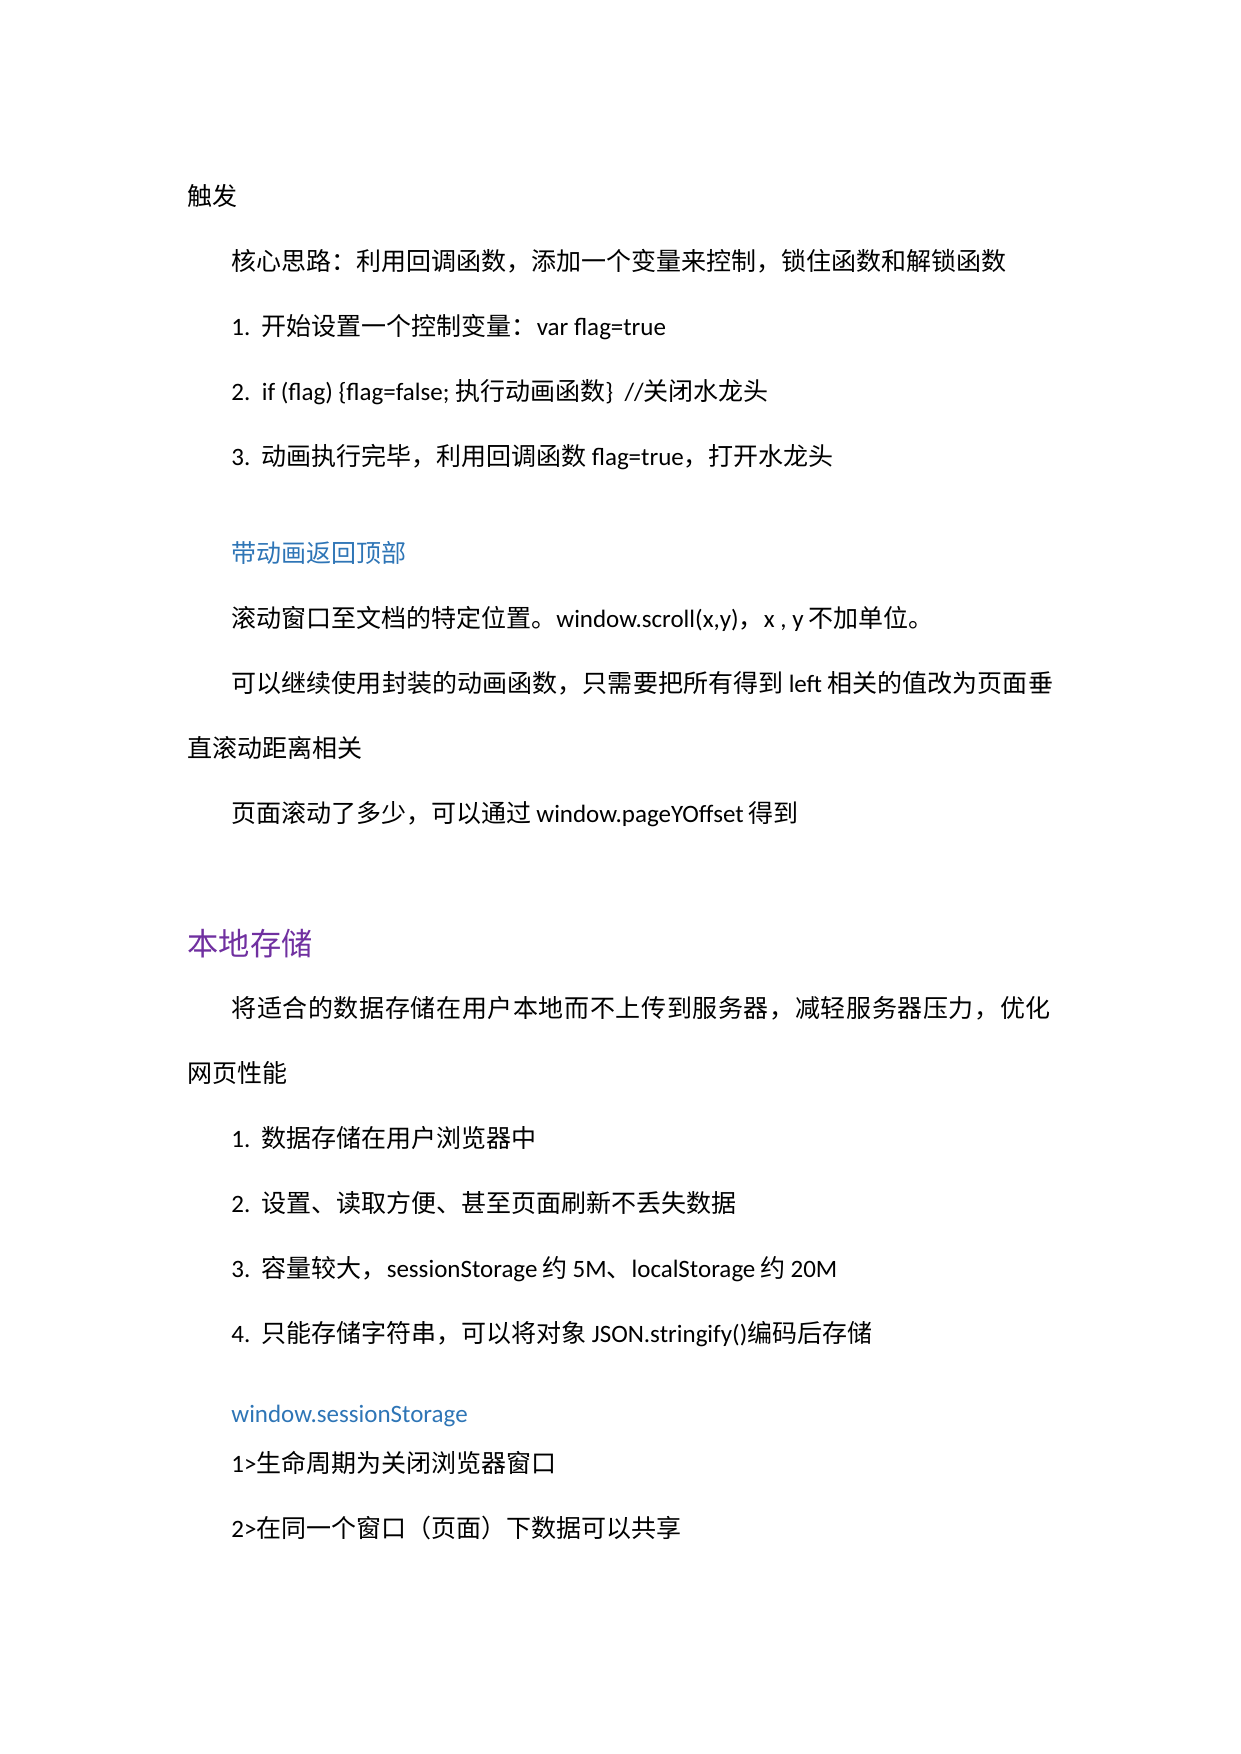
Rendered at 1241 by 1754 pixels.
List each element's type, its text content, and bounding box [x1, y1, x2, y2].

list 将适合的数据存储在用户本地而不上传到服务器，减轻服务器压力，优化网页性能 [187, 974, 1053, 1104]
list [187, 162, 1053, 227]
list 带动画返回顶部 [187, 519, 1053, 584]
list 页面滚动了多少，可以通过window.pageYOffset得到 [187, 779, 1053, 844]
list 动画执行完毕，利用回调函数flag=true，打开水龙头 [187, 422, 1053, 487]
list if (flag) {flag=false; 执行动画函数} //关闭水龙头 [187, 357, 1053, 422]
list 在同一个窗口（页面）下数据可以共享 [187, 1494, 1053, 1559]
list 可以继续使用封装的动画函数，只需要把所有得到left相关的值改为页面垂直滚动距离相关 [187, 649, 1053, 779]
list 本地存储 [187, 909, 1053, 974]
list 数据存储在用户浏览器中 [187, 1104, 1053, 1169]
list 容量较大，sessionStorage约5M、localStorage约20M [187, 1234, 1053, 1299]
list 设置、读取方便、甚至页面刷新不丢失数据 [187, 1169, 1053, 1234]
list 核心思路：利用回调函数，添加一个变量来控制，锁住函数和解锁函数 [187, 227, 1053, 292]
list 只能存储字符串，可以将对象JSON.stringify()编码后存储 [187, 1299, 1053, 1364]
list window.sessionStorage [187, 1397, 1053, 1429]
list 开始设置一个控制变量：var flag=true [187, 292, 1053, 357]
list 滚动窗口至文档的特定位置。window.scroll(x,y)，x , y不加单位。 [187, 584, 1053, 649]
list 生命周期为关闭浏览器窗口 [187, 1429, 1053, 1494]
